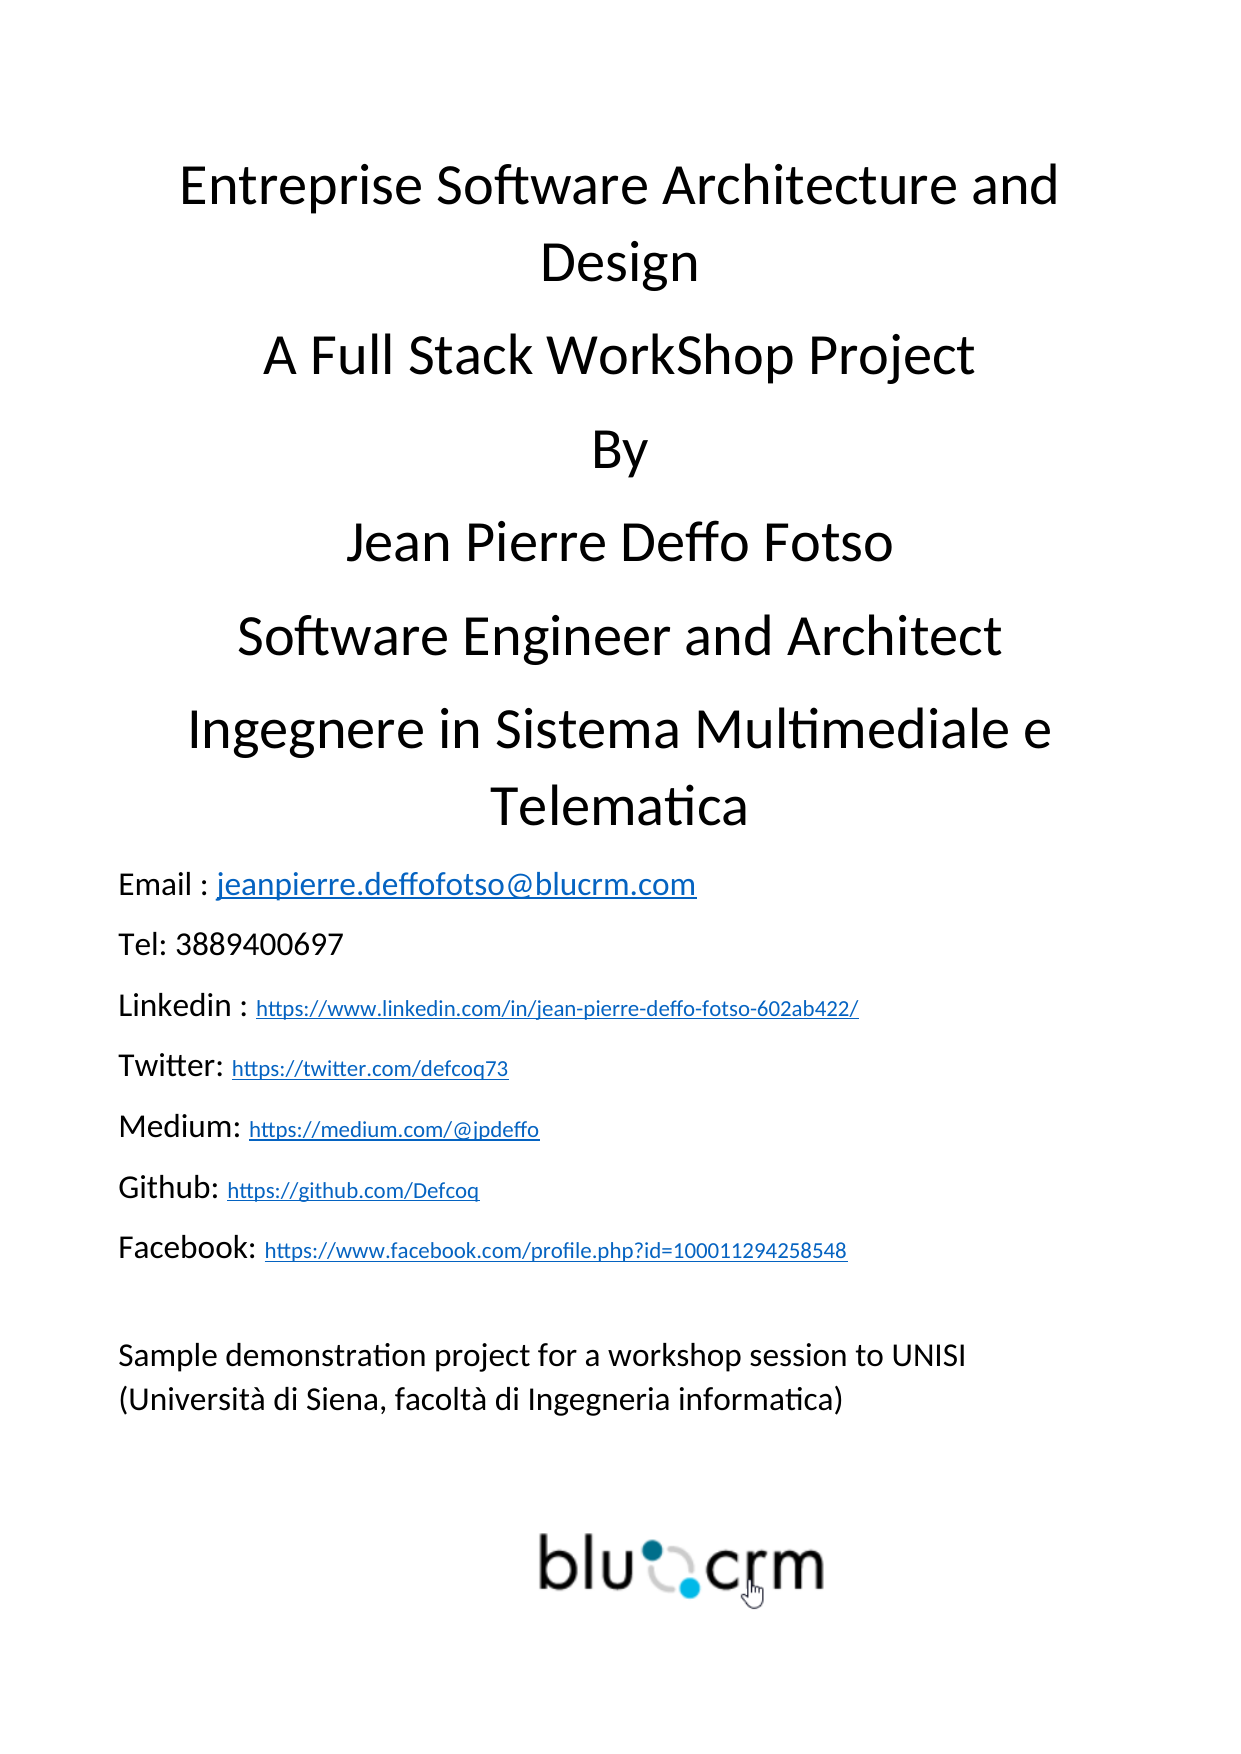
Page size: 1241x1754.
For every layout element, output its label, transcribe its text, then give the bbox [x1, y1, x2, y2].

picture [479, 1499, 904, 1623]
text Github: https://github.com/Defcoq [118, 1166, 1122, 1206]
text Software Engineer and Architect [118, 599, 1122, 670]
text Medium: https://medium.com/@jpdeffo [118, 1105, 1122, 1146]
text Email : jeanpierre.deffofotso@blucrm.com [118, 863, 1122, 903]
text Jean Pierre Deffo Fotso [118, 505, 1122, 576]
text A Full Stack WorkShop Project [118, 318, 1122, 389]
text Tel: 3889400697 [118, 923, 1122, 964]
text Twitter: https://twitter.com/defcoq73 [118, 1044, 1122, 1085]
text Entreprise Software Architecture and Design [118, 148, 1122, 296]
text Linkedin : https://www.linkedin.com/in/jean-pierre-deffo-fotso-602ab422/ [118, 984, 1122, 1024]
text Facebook: https://www.facebook.com/profile.php?id=100011294258548 [118, 1226, 1122, 1267]
text By [118, 412, 1122, 483]
text Sample demonstration project for a workshop session to UNISI (Università di Siena, facoltà di Ingegneria informatica) [118, 1334, 1122, 1418]
text Ingegnere in Sistema Multimediale e Telematica [118, 692, 1122, 840]
